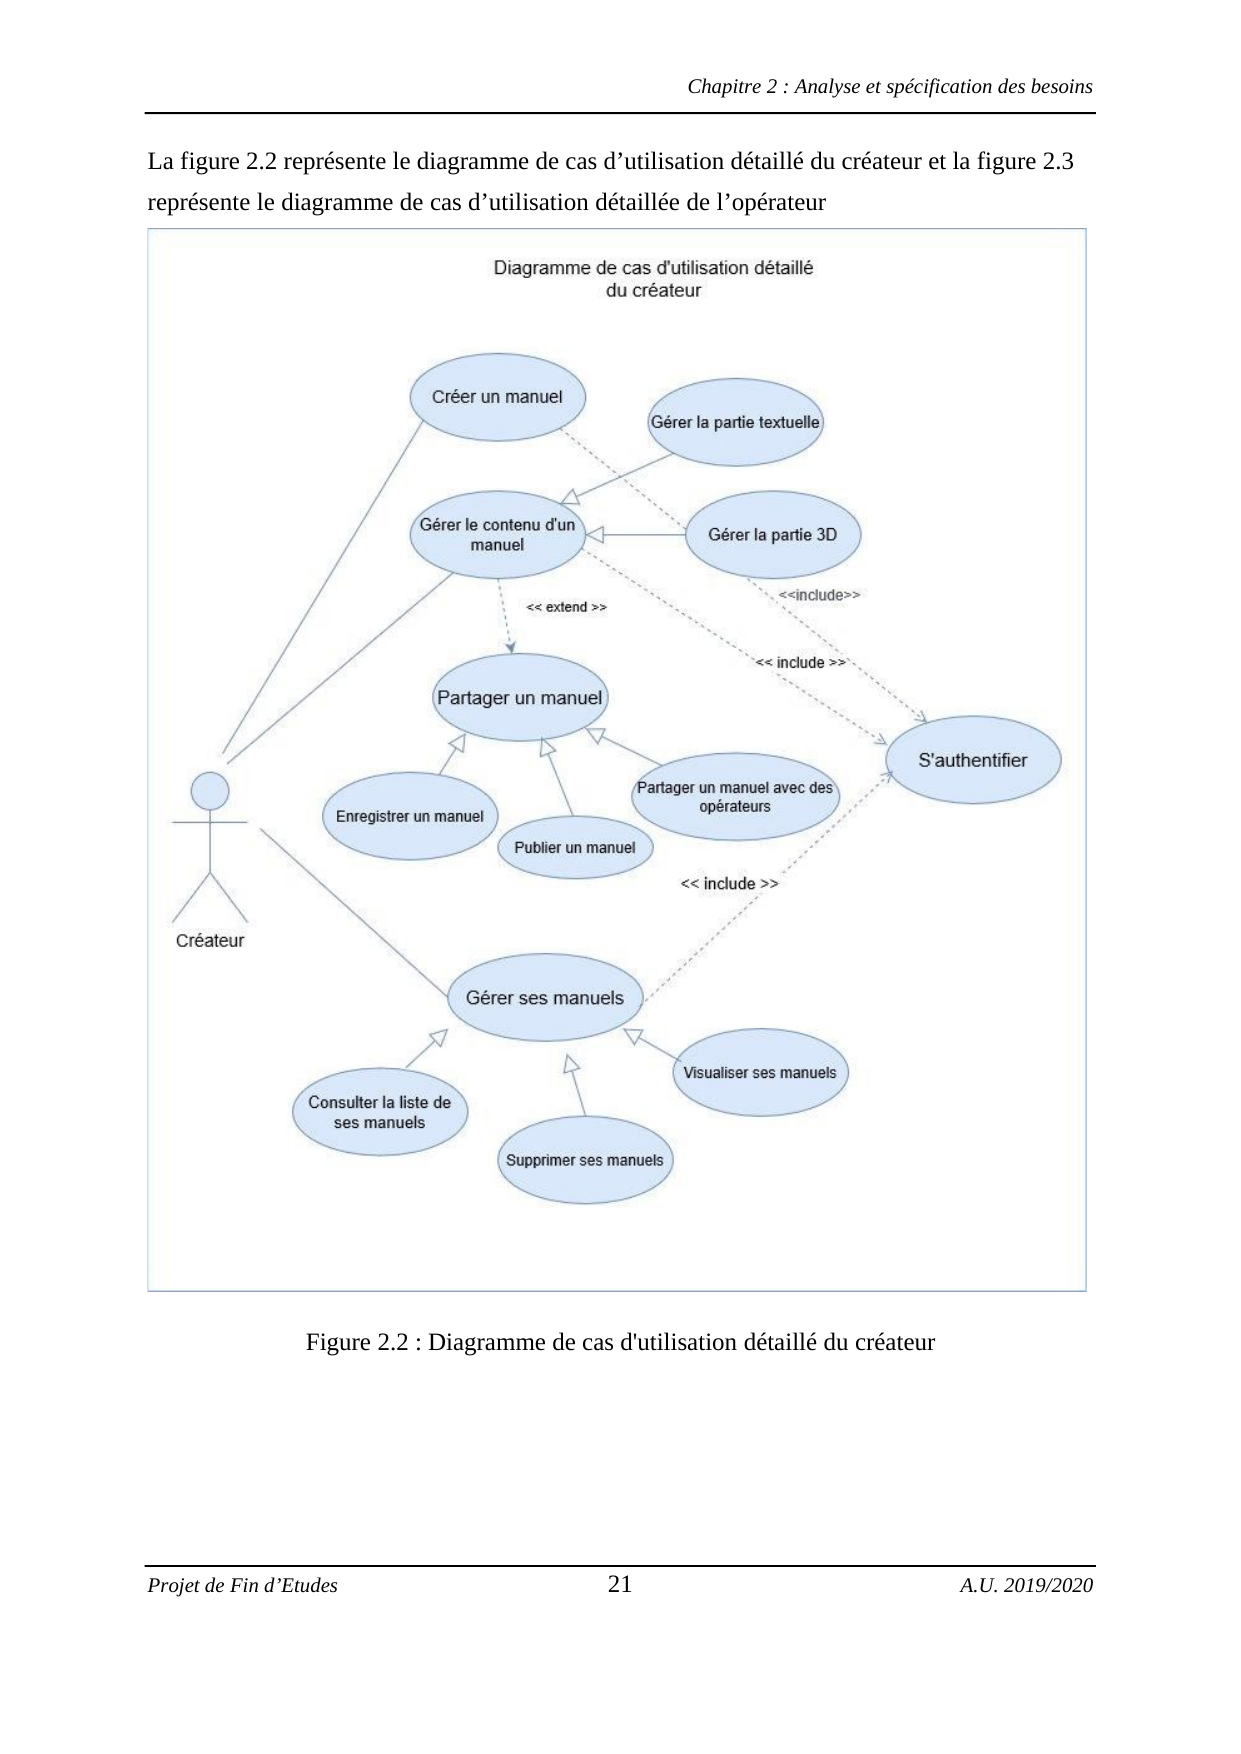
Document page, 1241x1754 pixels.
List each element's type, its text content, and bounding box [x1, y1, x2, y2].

picture [147, 228, 1087, 1292]
text La figure 2.2 représente le diagramme de cas d’utilisation détaillé du créateur et la figure 2.3 représente le diagramme de cas d’utilisation détaillée de l’opérateur [147, 146, 1076, 216]
text Figure 2.2 : Diagramme de cas d'utilisation détaillé du créateur [228, 1327, 1012, 1356]
